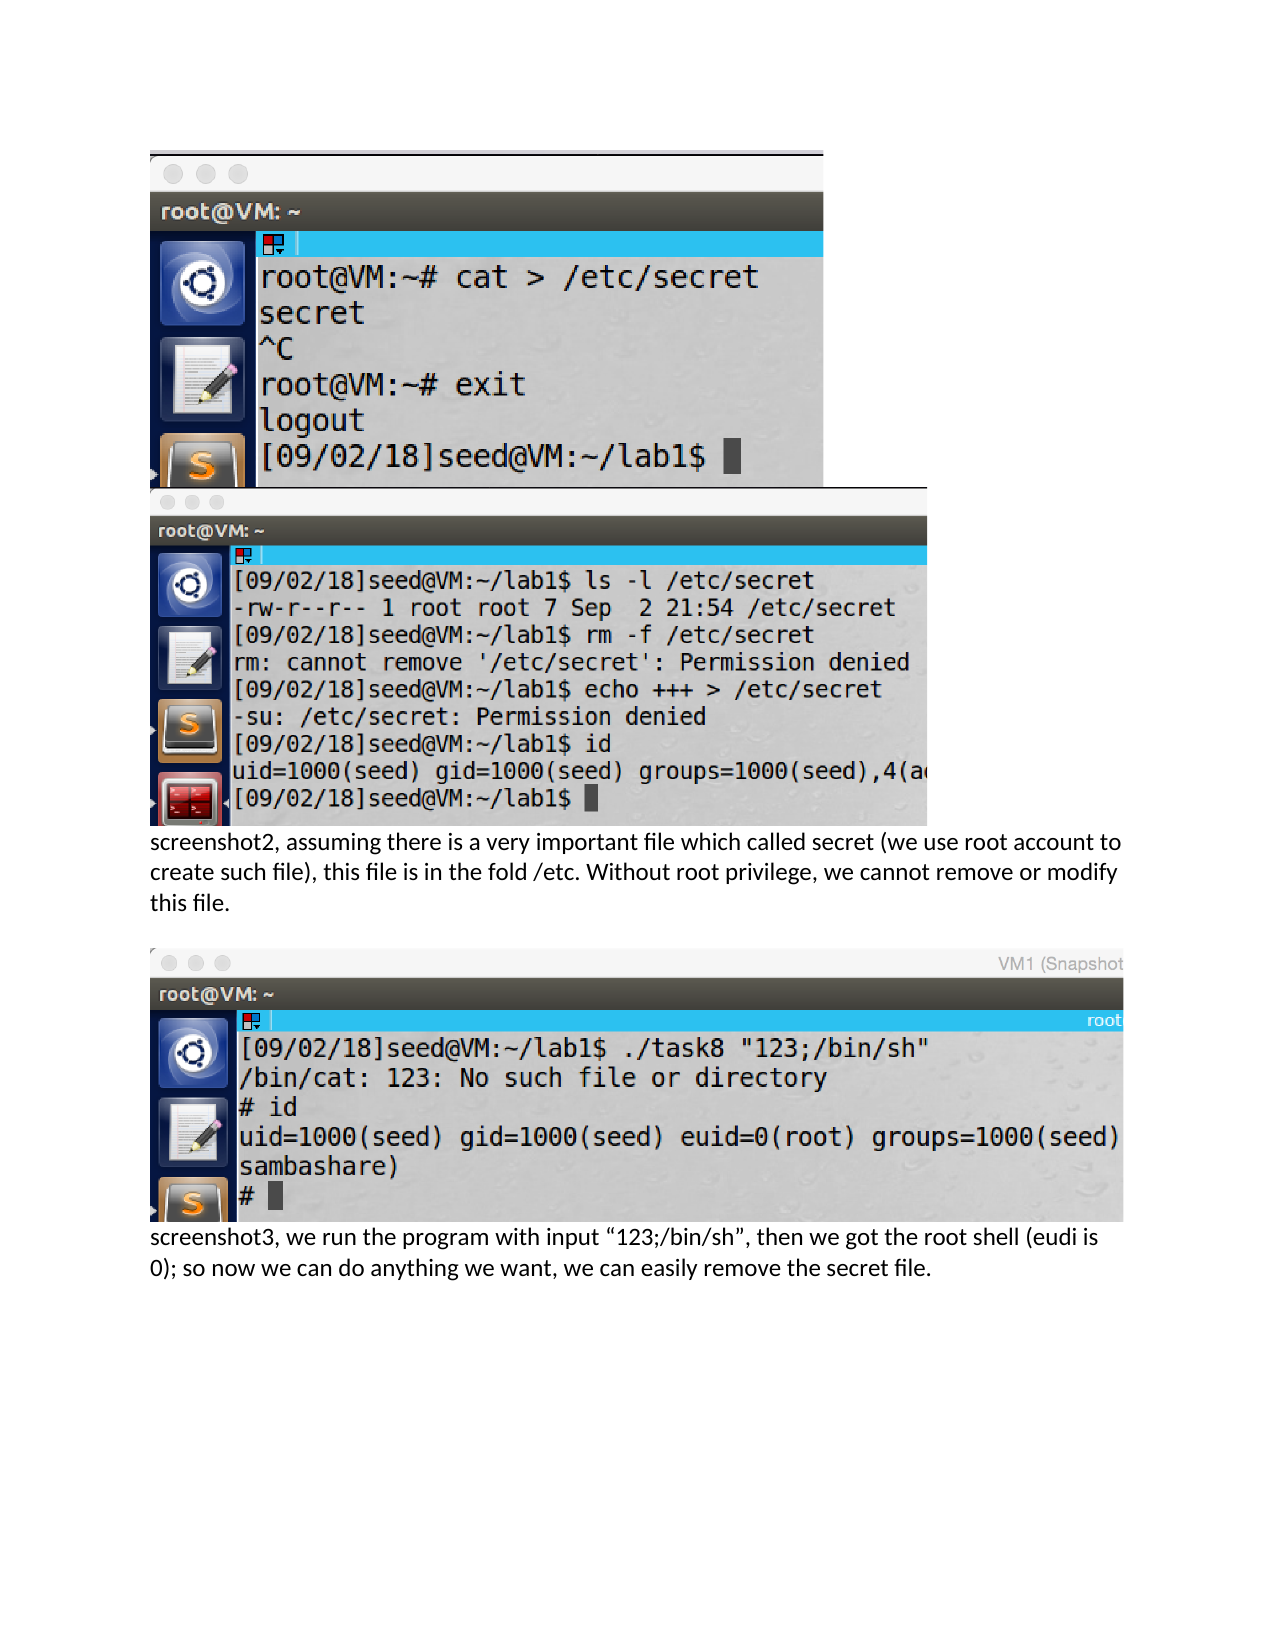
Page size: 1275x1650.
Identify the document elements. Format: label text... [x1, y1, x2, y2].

text screenshot3, we run the program with input “123;/bin/sh”, then we got the root shell (eudi is 0); so now we can do anything we want, we can easily remove the secret file. [150, 1222, 1125, 1283]
picture [150, 150, 928, 826]
text screenshot2, assuming there is a very important file which called secret (we use root account to create such file), this file is in the fold /etc. Without root privilege, we cannot remove or modify this file. [150, 826, 1125, 918]
picture [150, 948, 1124, 1222]
